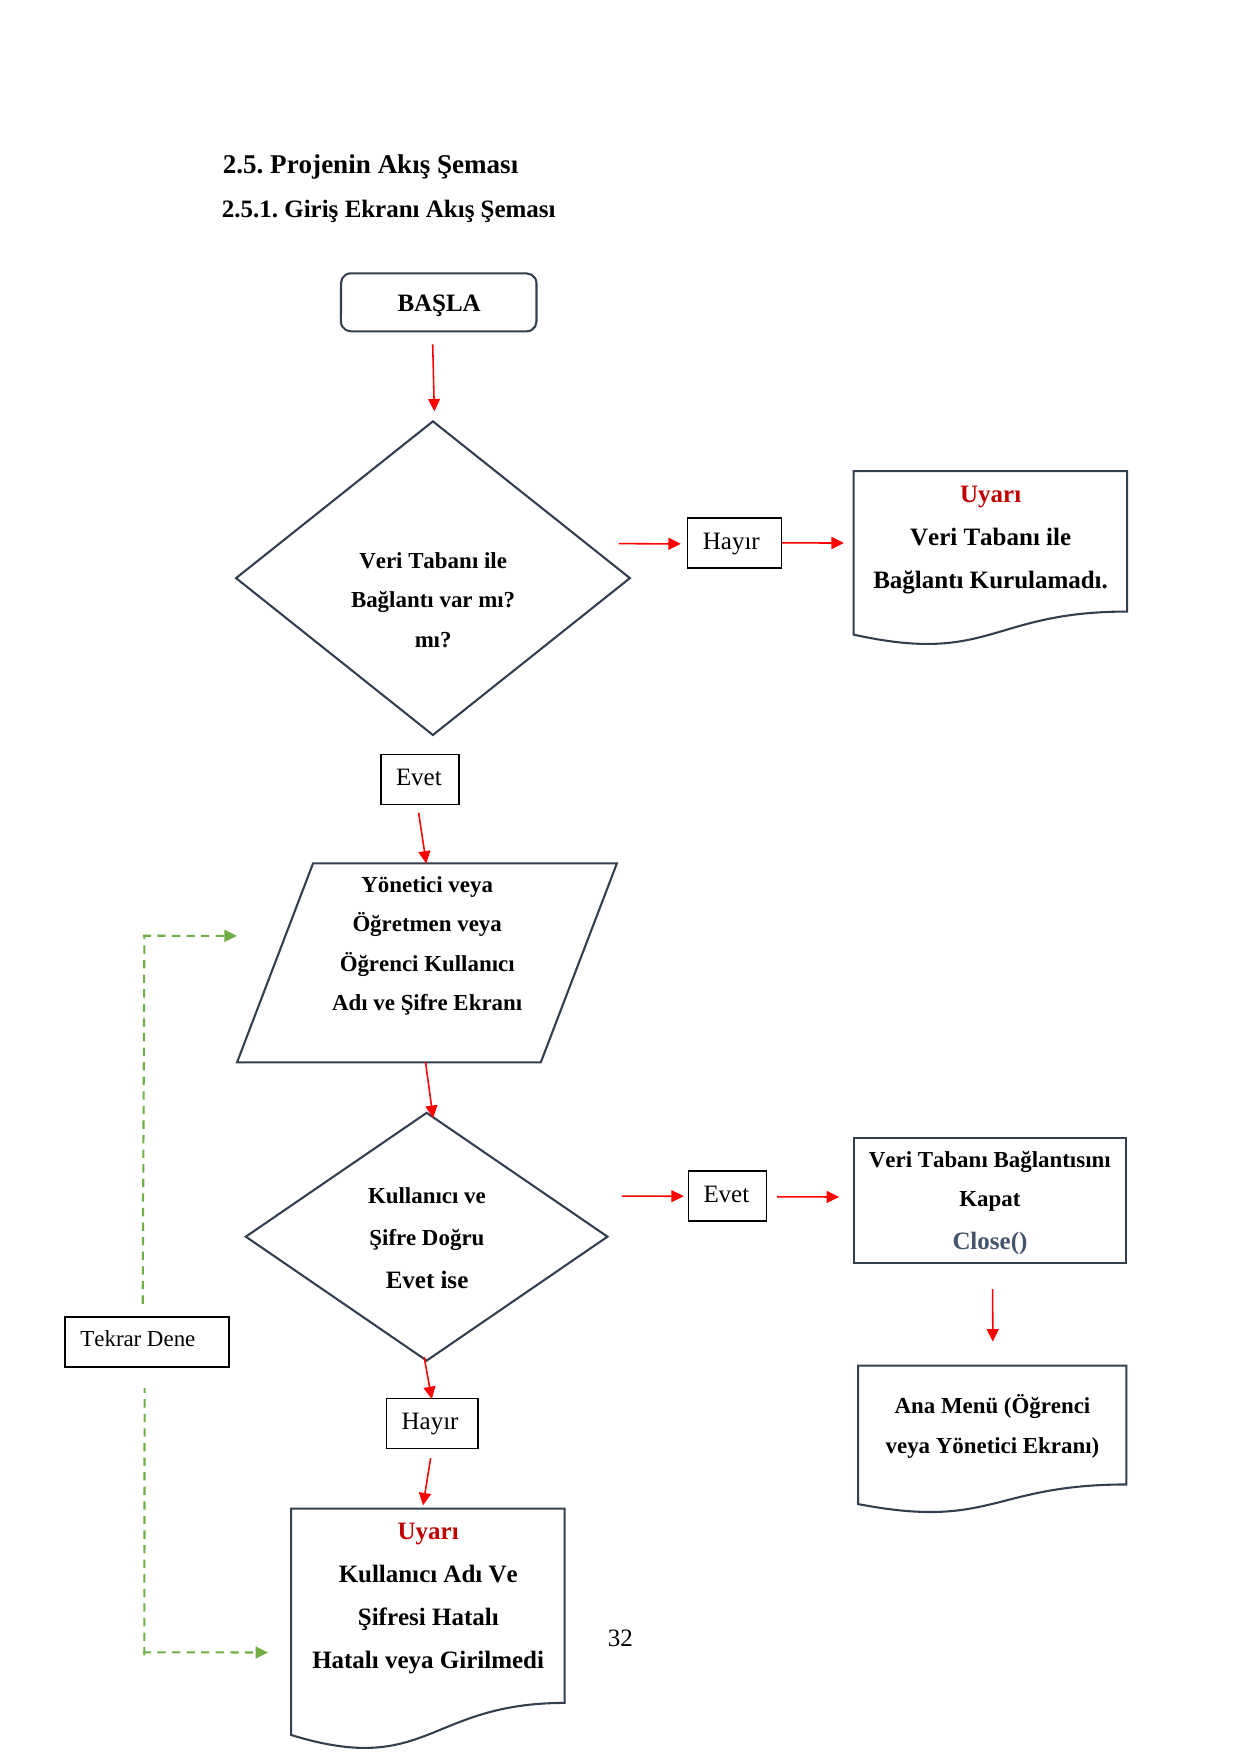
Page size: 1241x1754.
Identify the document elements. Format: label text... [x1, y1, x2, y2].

text 2.5. Projenin Akış Şeması [223, 148, 1092, 179]
text 2.5.1. Giriş Ekranı Akış Şeması [148, 194, 1092, 223]
